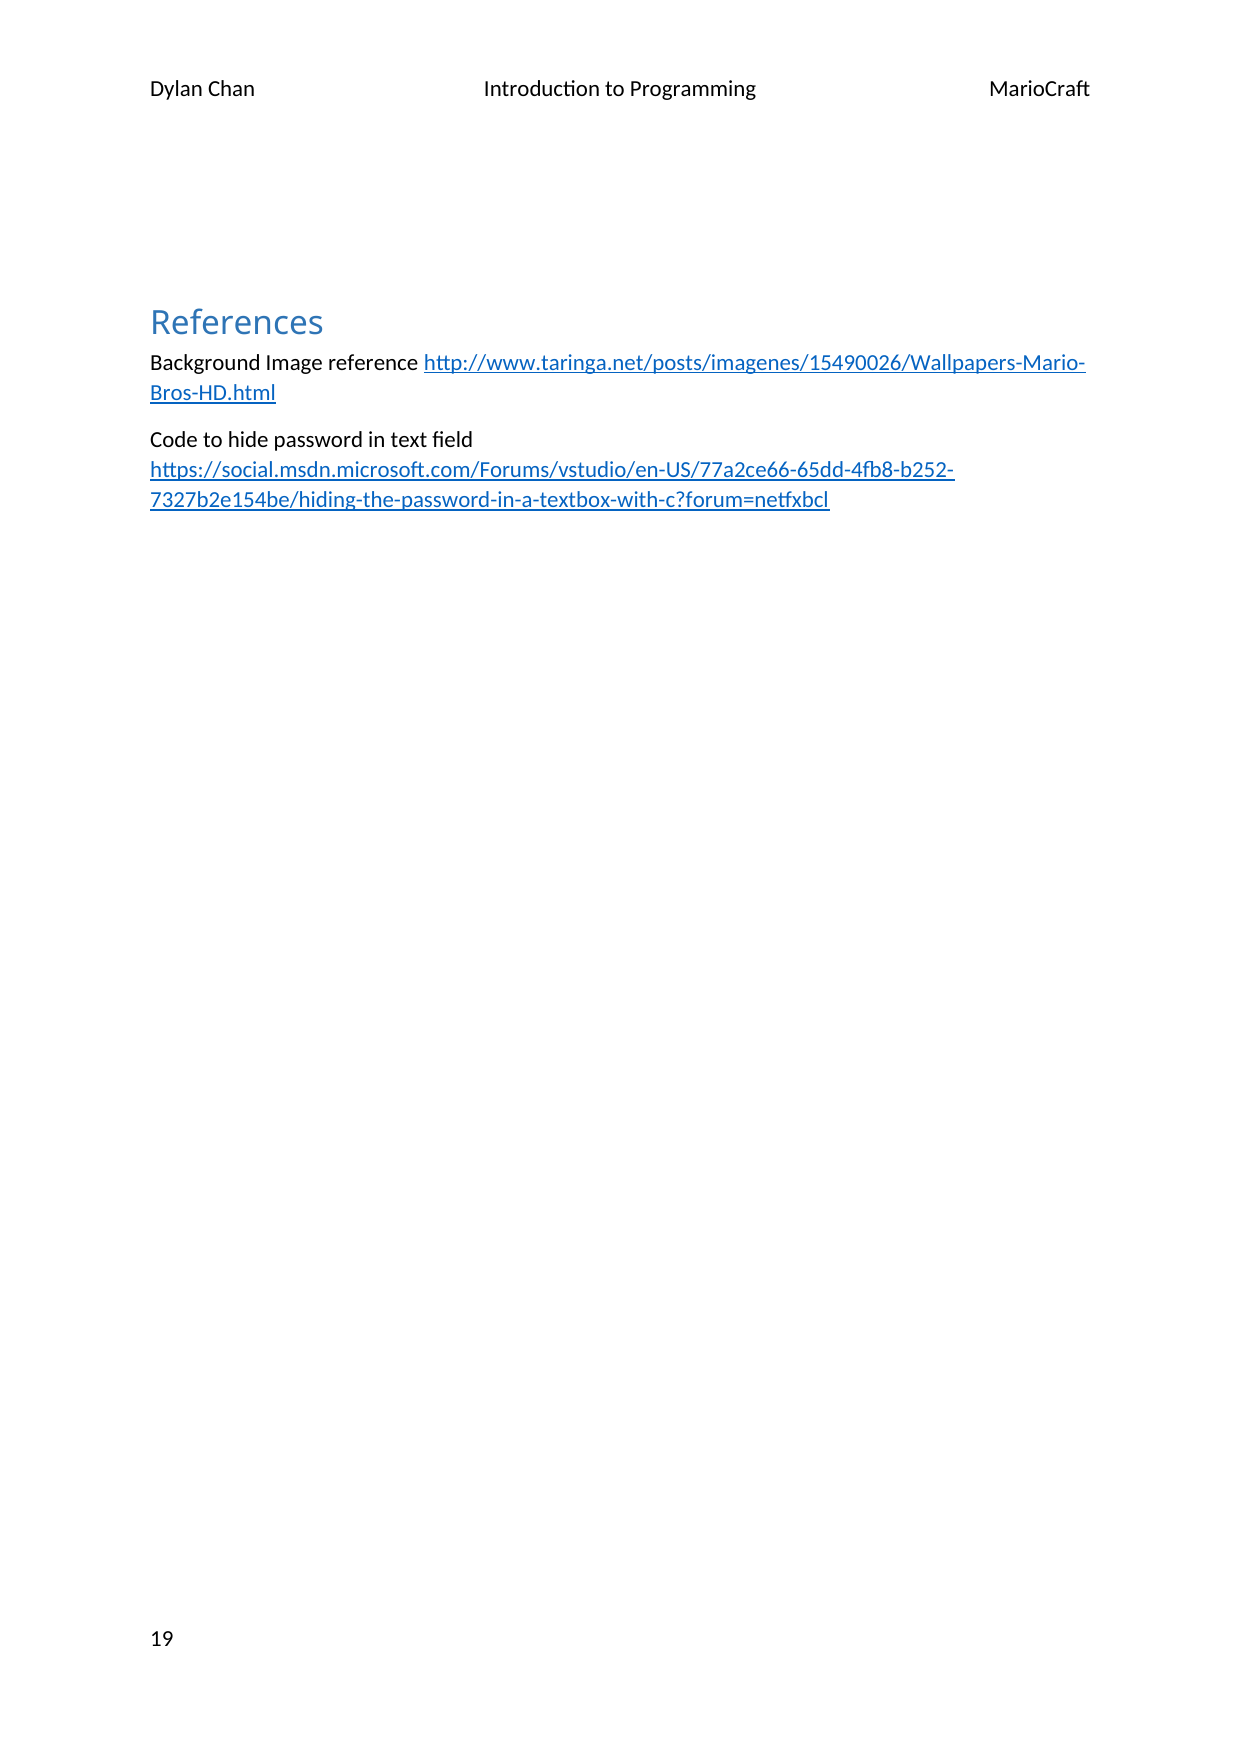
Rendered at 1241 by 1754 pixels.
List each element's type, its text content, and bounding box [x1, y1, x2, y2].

text Background Image reference http://www.taringa.net/posts/imagenes/15490026/Wallpapers-Mario-Bros-HD.html [150, 348, 1090, 406]
subtitle References [150, 299, 1090, 344]
text Code to hide password in text field https://social.msdn.microsoft.com/Forums/vstudio/en-US/77a2ce66-65dd-4fb8-b252-7327b2e154be/hiding-the-password-in-a-textbox-with-c?forum=netfxbcl [150, 425, 1090, 513]
